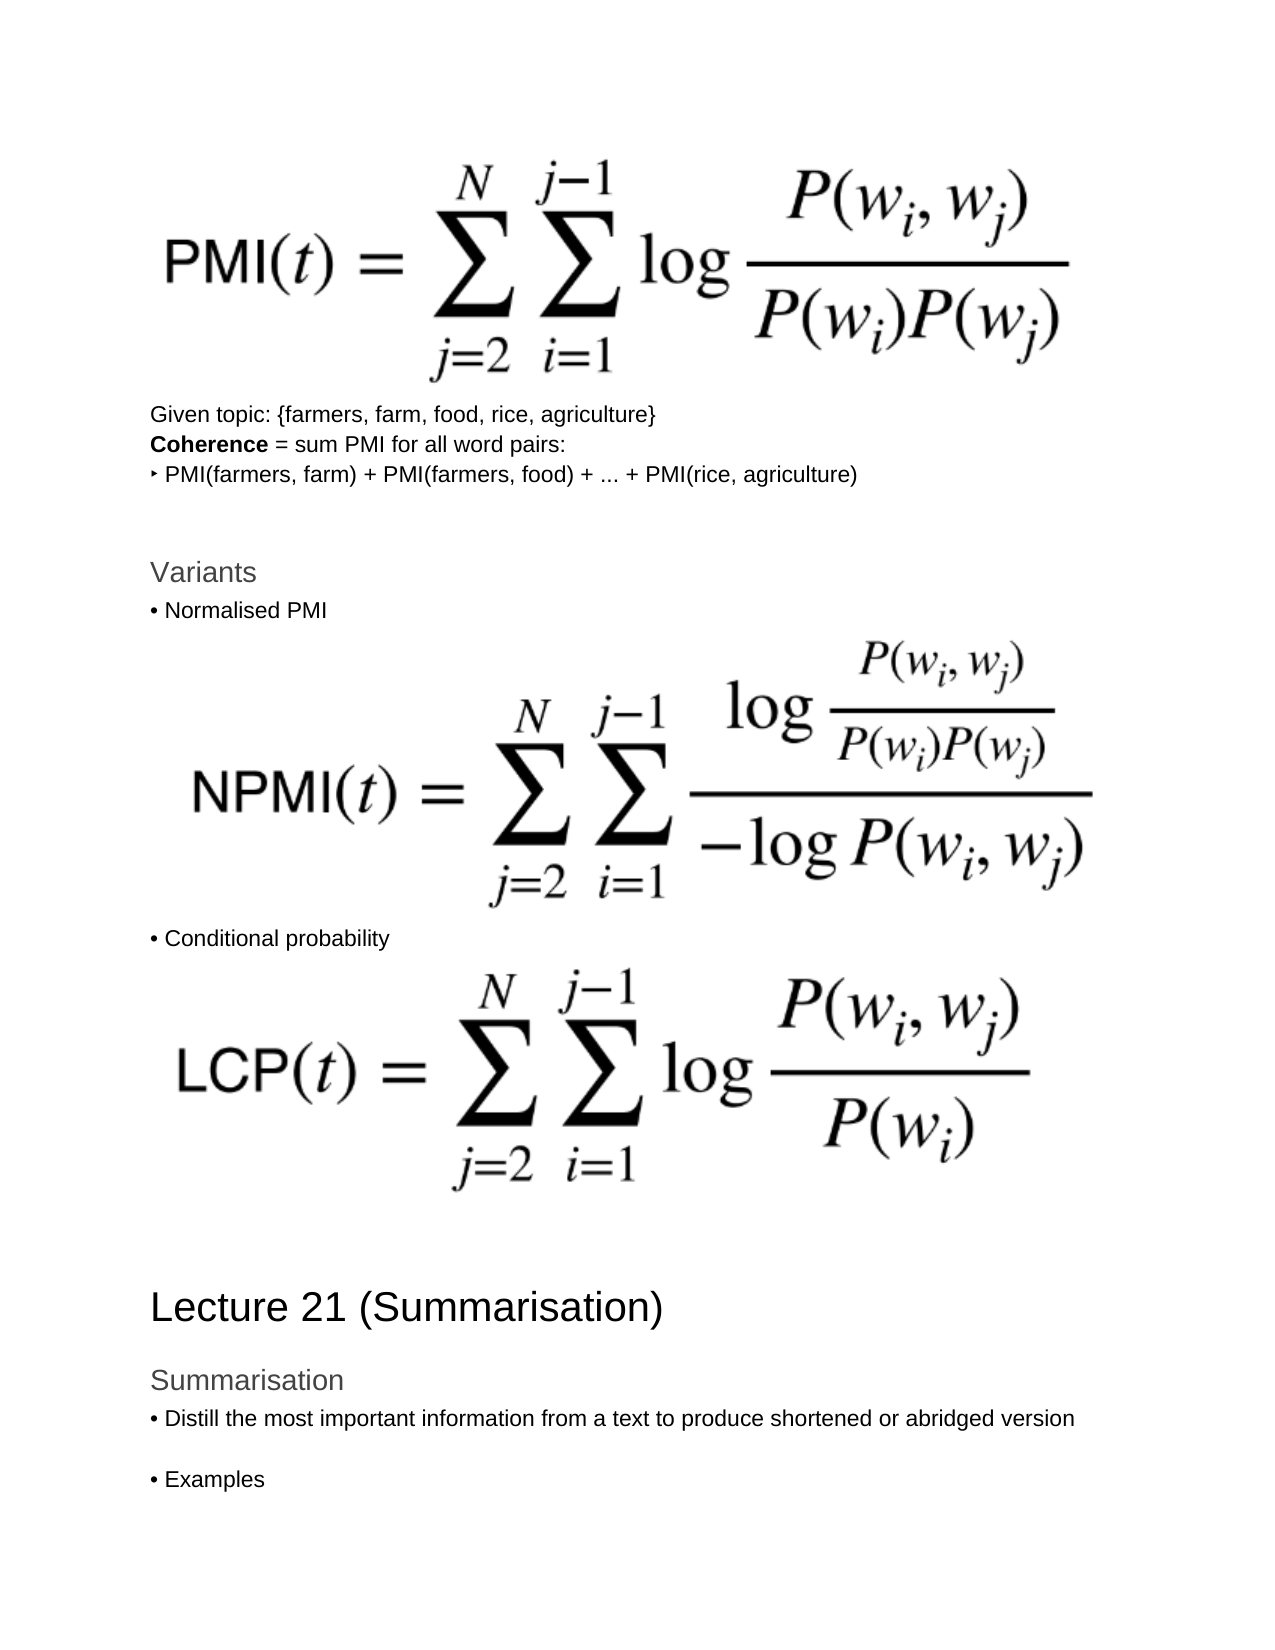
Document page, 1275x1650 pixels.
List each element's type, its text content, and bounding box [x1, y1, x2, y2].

text • Examples [150, 1466, 1125, 1492]
text ‣ PMI(farmers, farm) + PMI(farmers, food) + ... + PMI(rice, agriculture) [150, 461, 1125, 487]
text • Conditional probability [150, 924, 1125, 951]
text • Normalised PMI [150, 597, 1125, 623]
subtitle Variants [150, 555, 1125, 588]
subtitle Summarisation [150, 1363, 1125, 1397]
text Coherence = sum PMI for all word pairs: [150, 431, 1125, 457]
picture [150, 150, 1086, 397]
picture [150, 954, 1039, 1207]
subtitle Lecture 21 (Summarisation) [150, 1282, 1125, 1330]
text Given topic: {farmers, farm, food, rice, agriculture} [150, 401, 1125, 427]
picture [150, 627, 1125, 921]
text • Distill the most important information from a text to produce shortened or abridged version [150, 1405, 1125, 1432]
